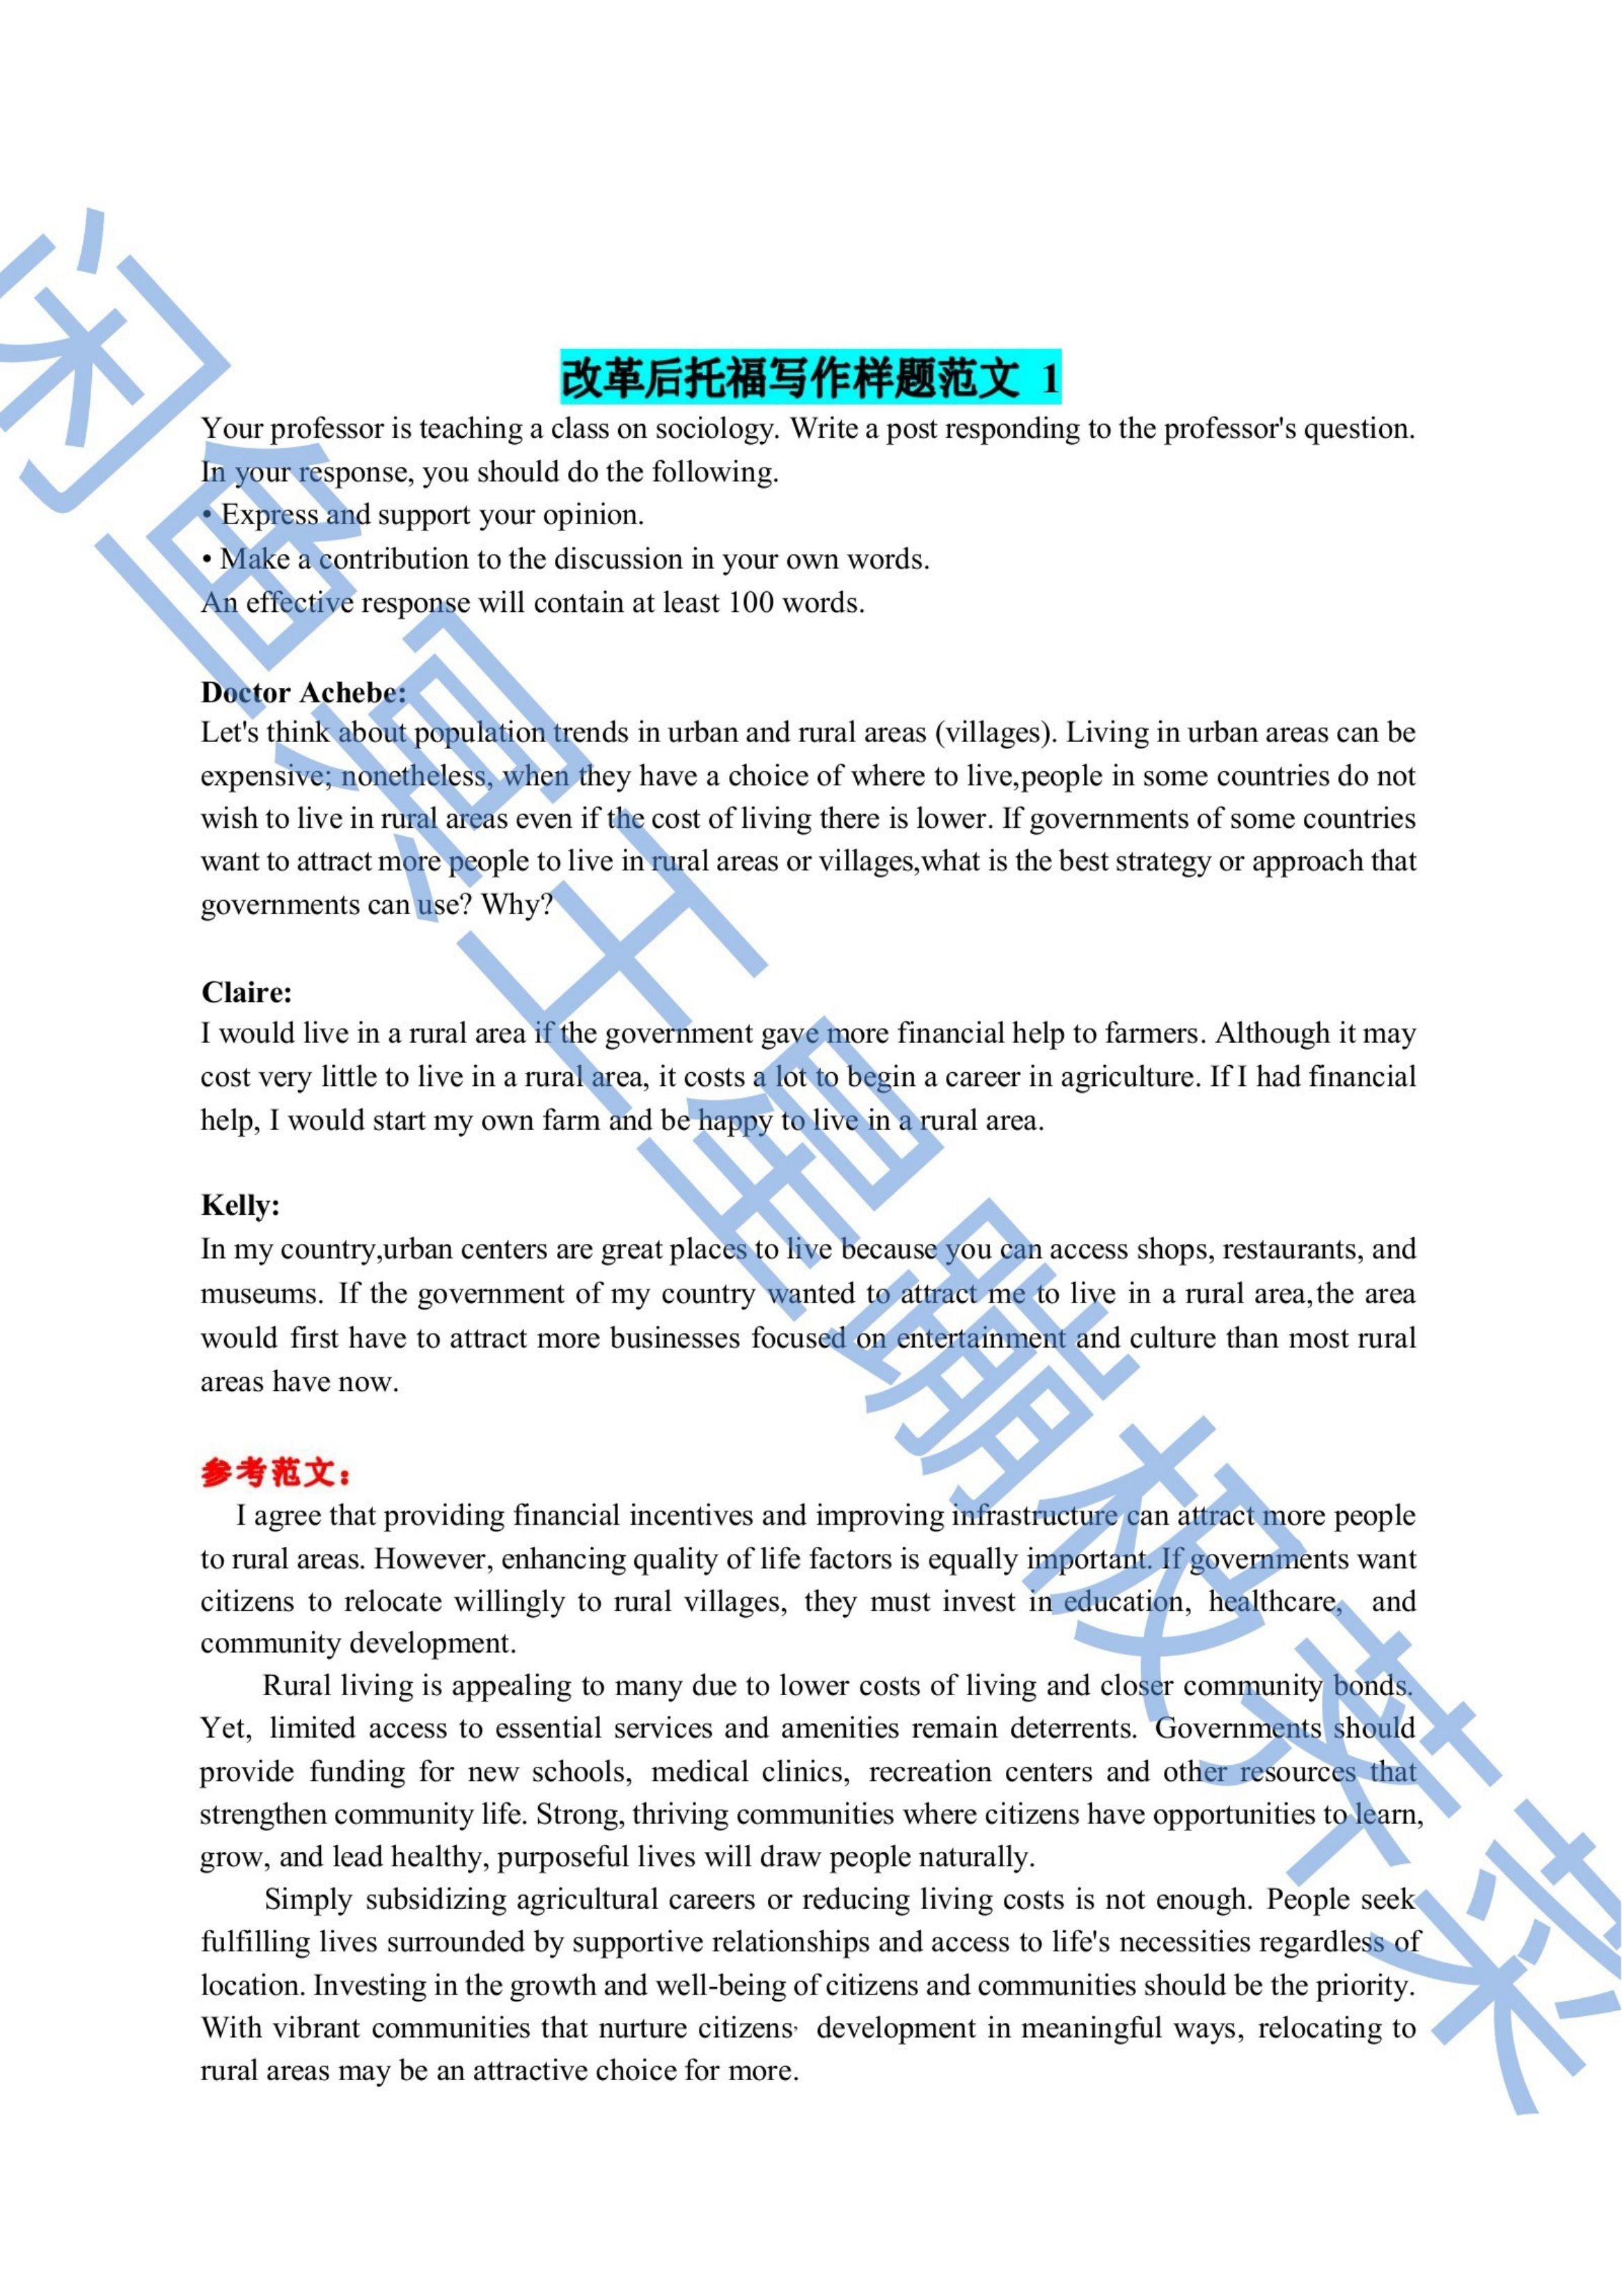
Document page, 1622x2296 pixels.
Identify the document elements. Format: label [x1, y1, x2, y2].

picture [0, 195, 1621, 2125]
